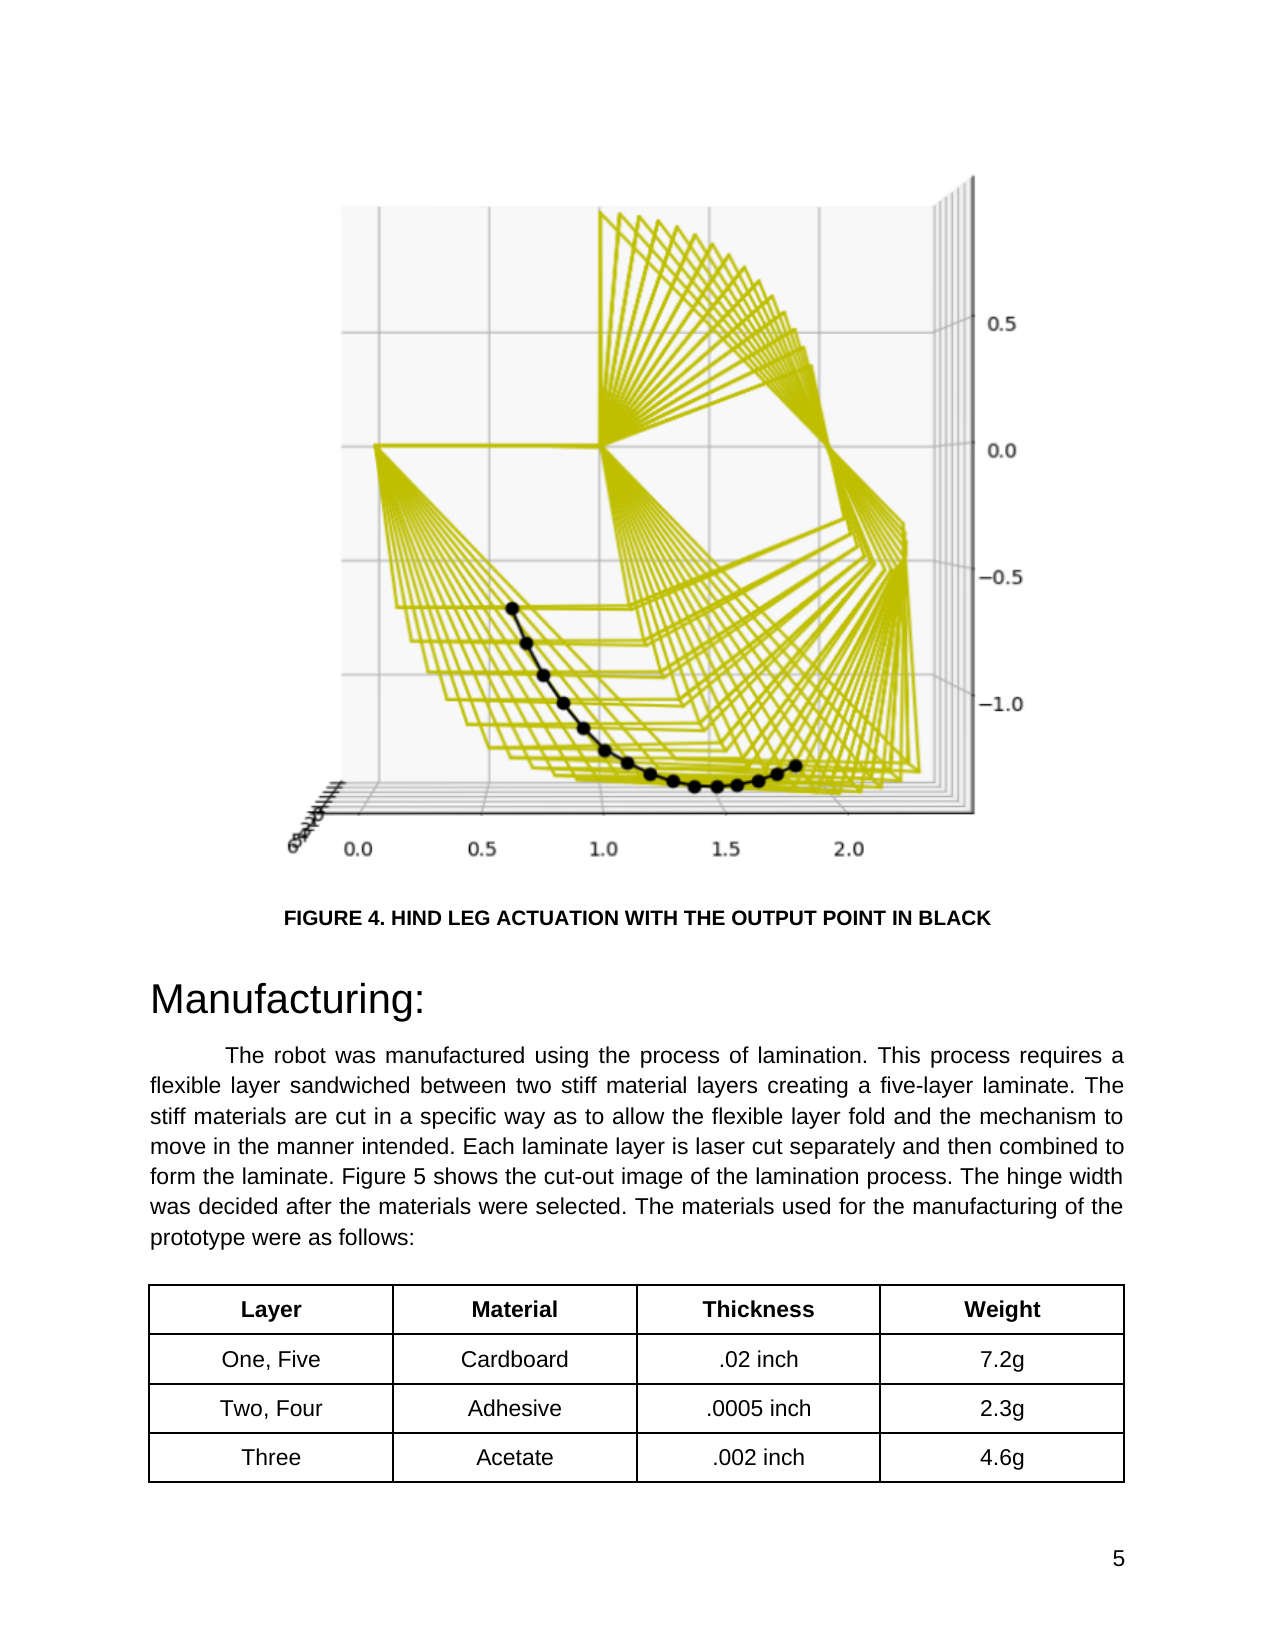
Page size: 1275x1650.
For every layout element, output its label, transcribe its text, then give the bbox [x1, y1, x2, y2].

text The robot was manufactured using the process of lamination. This process requires a flexible layer sandwiched between two stiff material layers creating a five-layer laminate. The stiff materials are cut in a specific way as to allow the flexible layer fold and the mechanism to move in the manner intended. Each laminate layer is laser cut separately and then combined to form the laminate. Figure 5 shows the cut-out image of the lamination process. The hinge width was decided after the materials were selected. The materials used for the manufacturing of the prototype were as follows: [150, 1042, 1125, 1250]
table_header Layer [150, 1286, 392, 1333]
table_header Material [394, 1286, 636, 1333]
table_cell Cardboard [394, 1335, 636, 1382]
table_cell Acetate [394, 1434, 636, 1481]
picture [229, 150, 1046, 902]
table_cell .02 inch [638, 1335, 879, 1382]
table_cell Two, Four [150, 1385, 392, 1432]
subtitle Manufacturing: [150, 974, 1125, 1022]
table_cell .002 inch [638, 1434, 879, 1481]
table_cell Adhesive [394, 1385, 636, 1432]
table_cell One, Five [150, 1335, 392, 1382]
table_header Thickness [638, 1286, 879, 1333]
table_cell Three [150, 1434, 392, 1481]
table_cell 2.3g [881, 1385, 1123, 1432]
table_header Weight [881, 1286, 1123, 1333]
table_cell 7.2g [881, 1335, 1123, 1382]
table_cell .0005 inch [638, 1385, 879, 1432]
table_cell 4.6g [881, 1434, 1123, 1481]
text FIGURE 4. HIND LEG ACTUATION WITH THE OUTPUT POINT IN BLACK [150, 905, 1125, 929]
